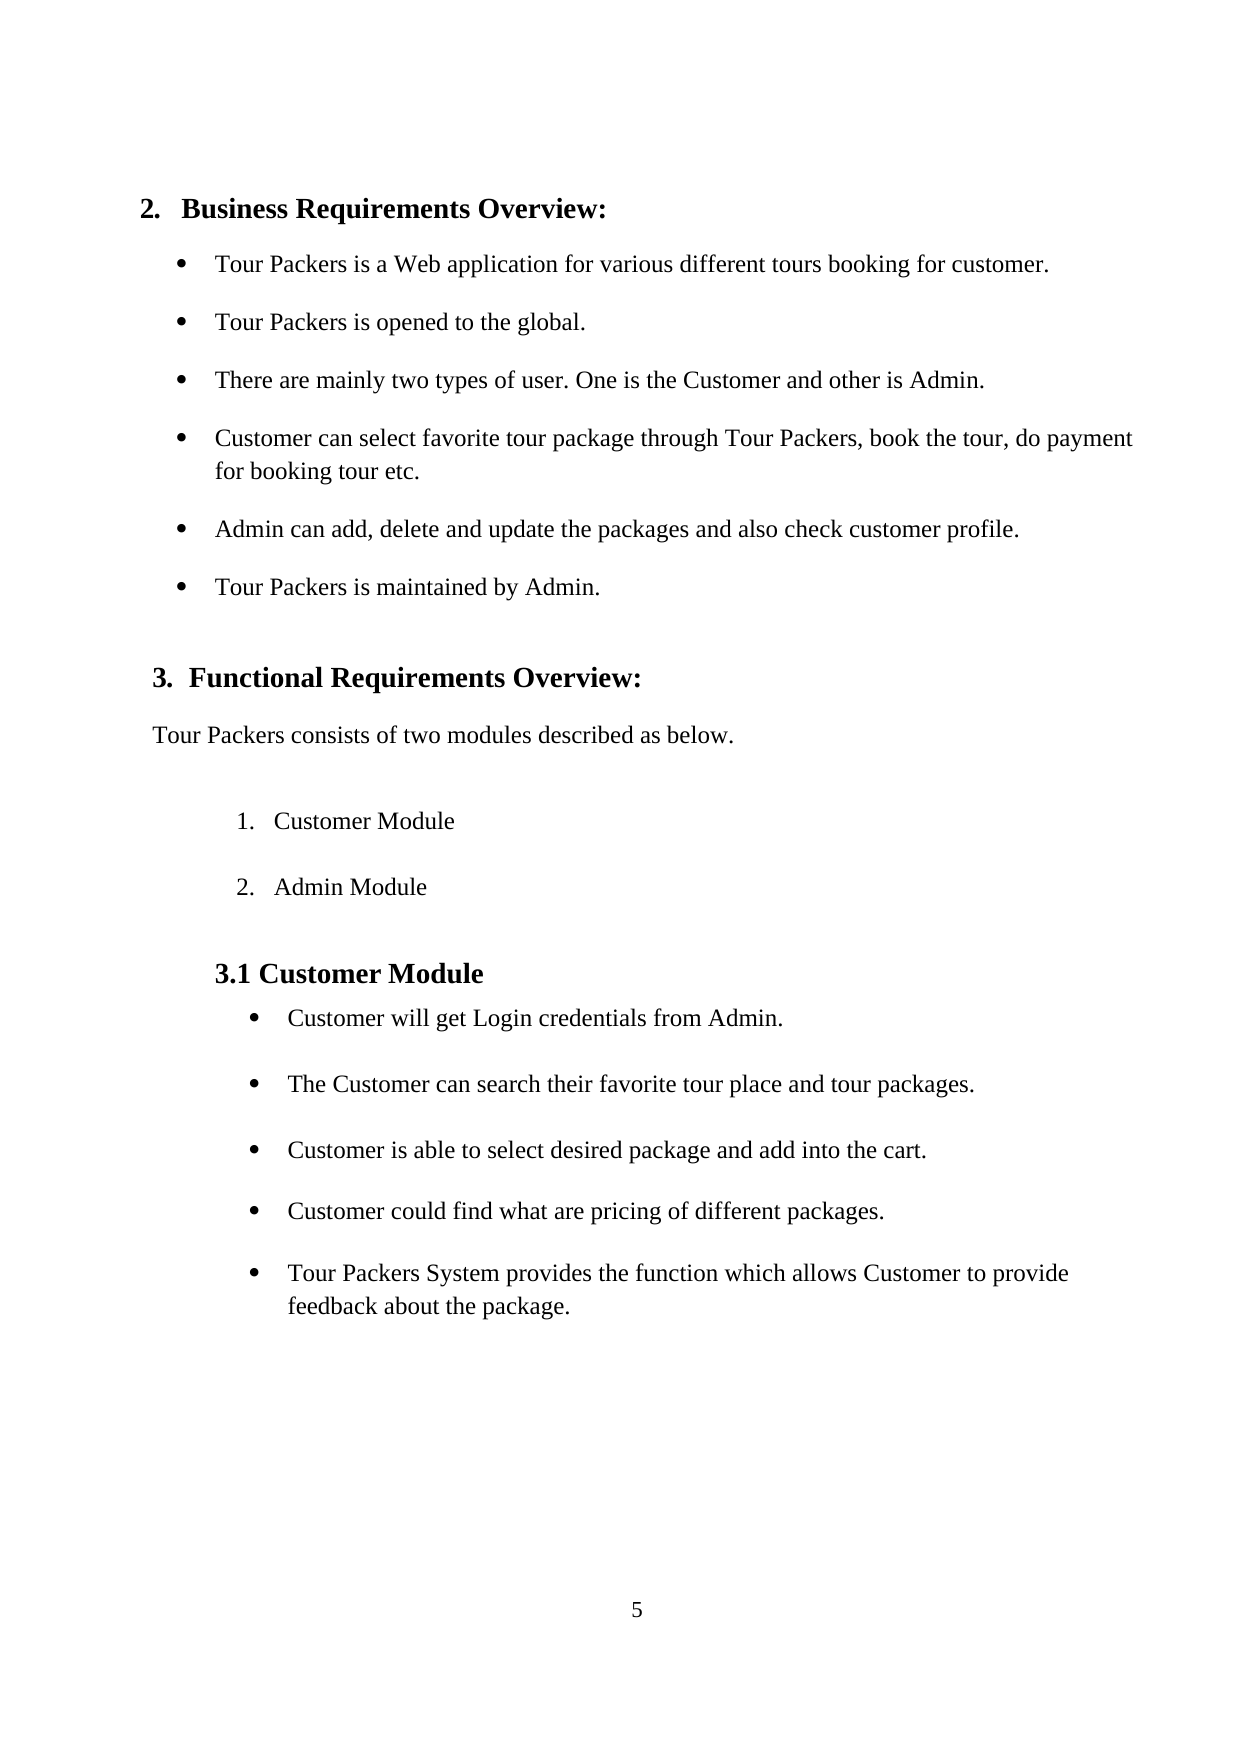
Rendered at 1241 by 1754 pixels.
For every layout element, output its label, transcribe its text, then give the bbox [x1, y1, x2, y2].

list Tour Packers is opened to the global. [177, 307, 1134, 336]
list Tour Packers is maintained by Admin. [177, 572, 1134, 601]
list The Customer can search their favorite tour place and tour packages. [250, 1069, 1134, 1097]
list Business Requirements Overview: [139, 191, 1134, 224]
list Admin can add, delete and update the packages and also check customer profile. [177, 514, 1134, 543]
list Tour Packers is a Web application for various different tours booking for customer. [177, 249, 1134, 278]
subtitle Functional Requirements Overview: [152, 660, 1134, 693]
list Tour Packers System provides the function which allows Customer to provide feedback about the package. [250, 1258, 1134, 1320]
list There are mainly two types of user. One is the Customer and other is Admin. [177, 365, 1134, 394]
list Tour Packers consists of two modules described as below. [152, 720, 1134, 749]
list Admin Module [236, 872, 1134, 901]
list Customer could find what are pricing of different packages. [250, 1196, 1134, 1225]
subtitle 3.1 Customer Module [139, 957, 1134, 990]
list Customer Module [236, 806, 1134, 835]
list Customer is able to select desired package and add into the cart. [250, 1135, 1134, 1163]
list Customer can select favorite tour package through Tour Packers, book the tour, do payment for booking tour etc. [177, 423, 1134, 485]
list Customer will get Login credentials from Admin. [250, 1003, 1134, 1031]
